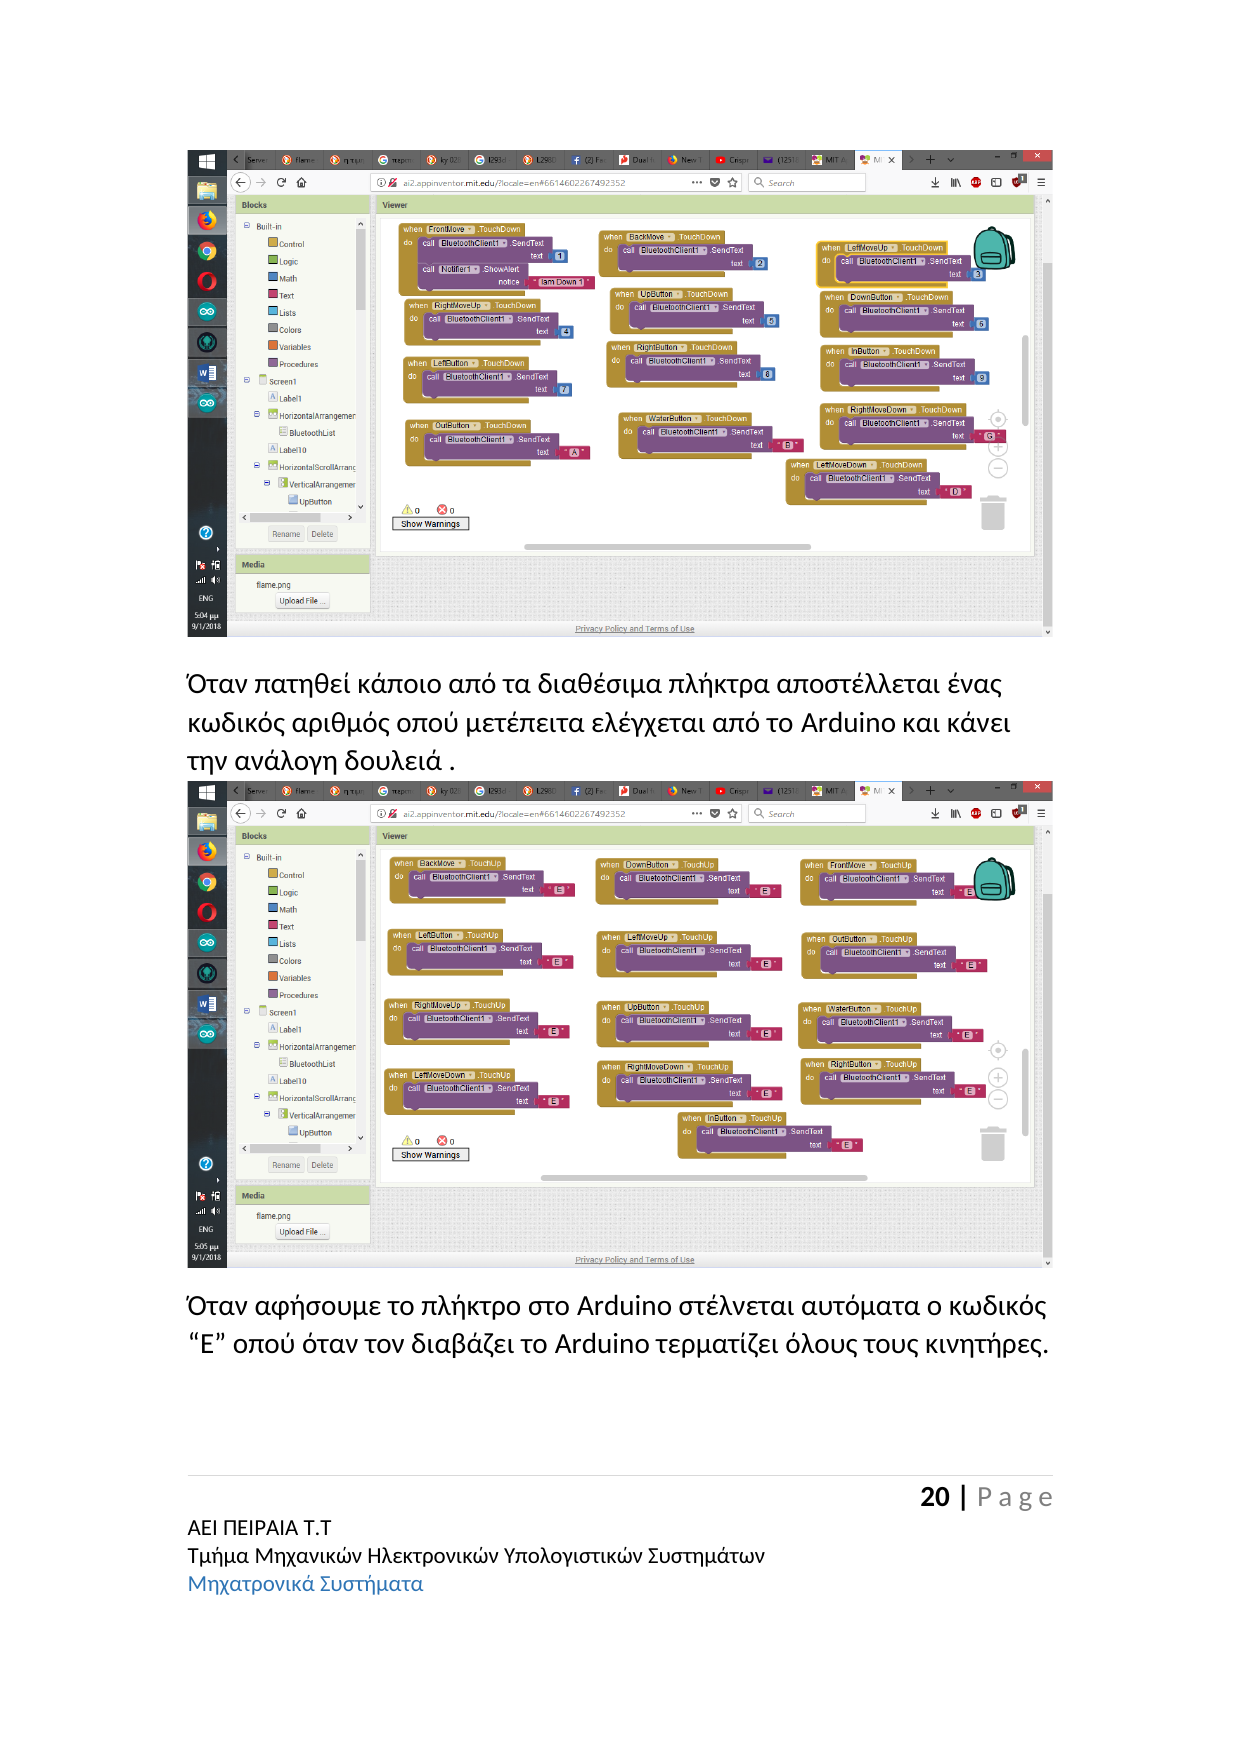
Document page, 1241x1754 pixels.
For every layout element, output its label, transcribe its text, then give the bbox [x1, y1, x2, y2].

picture [187, 150, 1053, 637]
text Όταν αφήσουμε το πλήκτρο στο Arduino στέλνεται αυτόματα ο κωδικός “E” οπού όταν τον διαβάζει το Arduino τερματίζει όλους τους κινητήρες. [187, 1287, 1053, 1361]
text Όταν πατηθεί κάποιο από τα διαθέσιμα πλήκτρα αποστέλλεται ένας κωδικός αριθμός οπού μετέπειτα ελέγχεται από το Arduino και κάνει την ανάλογη δουλειά . [187, 666, 1053, 781]
picture [187, 781, 1053, 1268]
